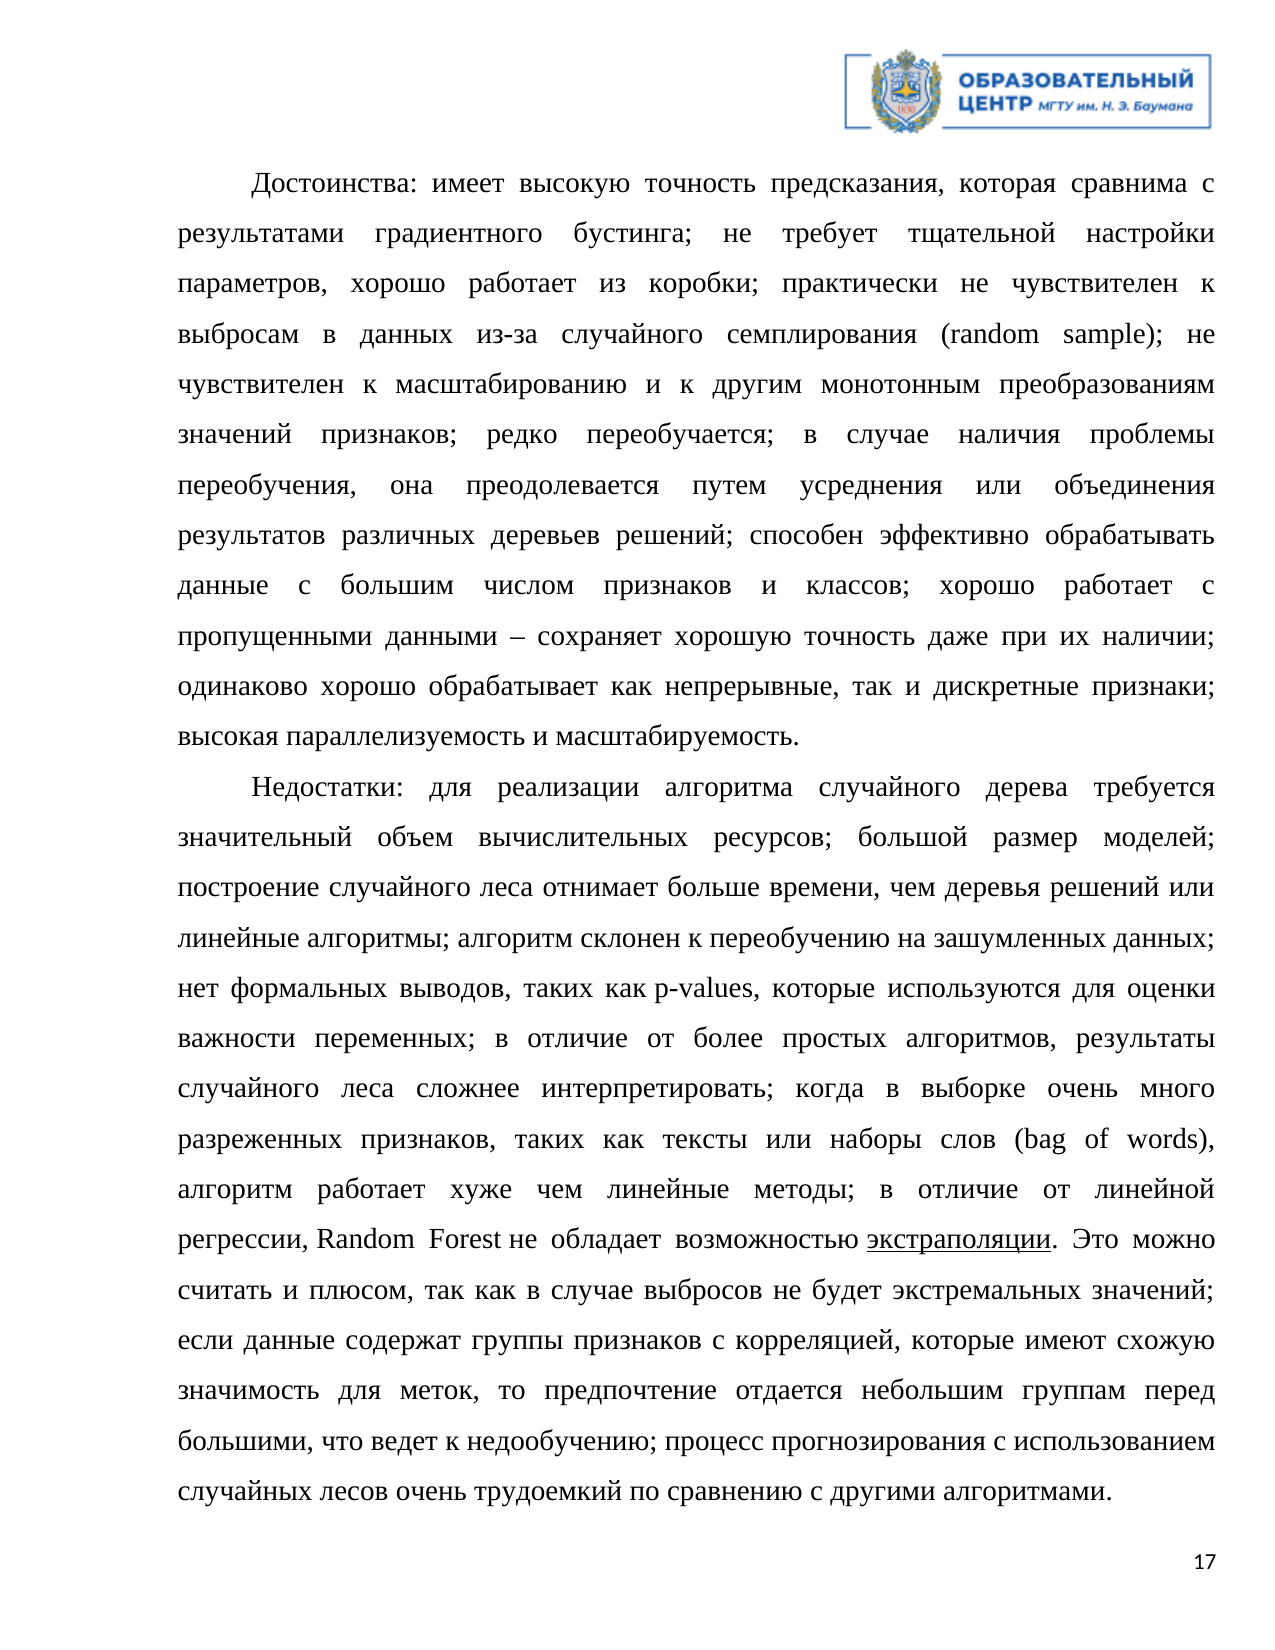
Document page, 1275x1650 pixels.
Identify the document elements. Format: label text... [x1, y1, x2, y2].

picture [814, 26, 1262, 149]
text Недостатки: для реализации алгоритма случайного дерева требуется значительный объем вычислительных ресурсов; большой размер моделей; построение случайного леса отнимает больше времени, чем деревья решений или линейные алгоритмы; алгоритм склонен к переобучению на зашумленных данных; нет формальных выводов, таких как p-values, которые используются для оценки важности переменных; в отличие от более простых алгоритмов, результаты случайного леса сложнее интерпретировать; когда в выборке очень много разреженных признаков, таких как тексты или наборы слов (bag of words), алгоритм работает хуже чем линейные методы; в отличие от линейной регрессии, Random Forest не обладает возможностью экстраполяции. Это можно считать и плюсом, так как в случае выбросов не будет экстремальных значений; если данные содержат группы признаков с корреляцией, которые имеют схожую значимость для меток, то предпочтение отдается небольшим группам перед большими, что ведет к недообучению; процесс прогнозирования с использованием случайных лесов очень трудоемкий по сравнению с другими алгоритмами. [177, 769, 1216, 1507]
text Достоинства: имеет высокую точность предсказания, которая сравнима с результатами градиентного бустинга; не требует тщательной настройки параметров, хорошо работает из коробки; практически не чувствителен к выбросам в данных из-за случайного семплирования (random sample); не чувствителен к масштабированию и к другим монотонным преобразованиям значений признаков; редко переобучается; в случае наличия проблемы переобучения, она преодолевается путем усреднения или объединения результатов различных деревьев решений; способен эффективно обрабатывать данные с большим числом признаков и классов; хорошо работает с пропущенными данными – сохраняет хорошую точность даже при их наличии; одинаково хорошо обрабатывает как непрерывные, так и дискретные признаки; высокая параллелизуемость и масштабируемость. [177, 118, 1216, 752]
